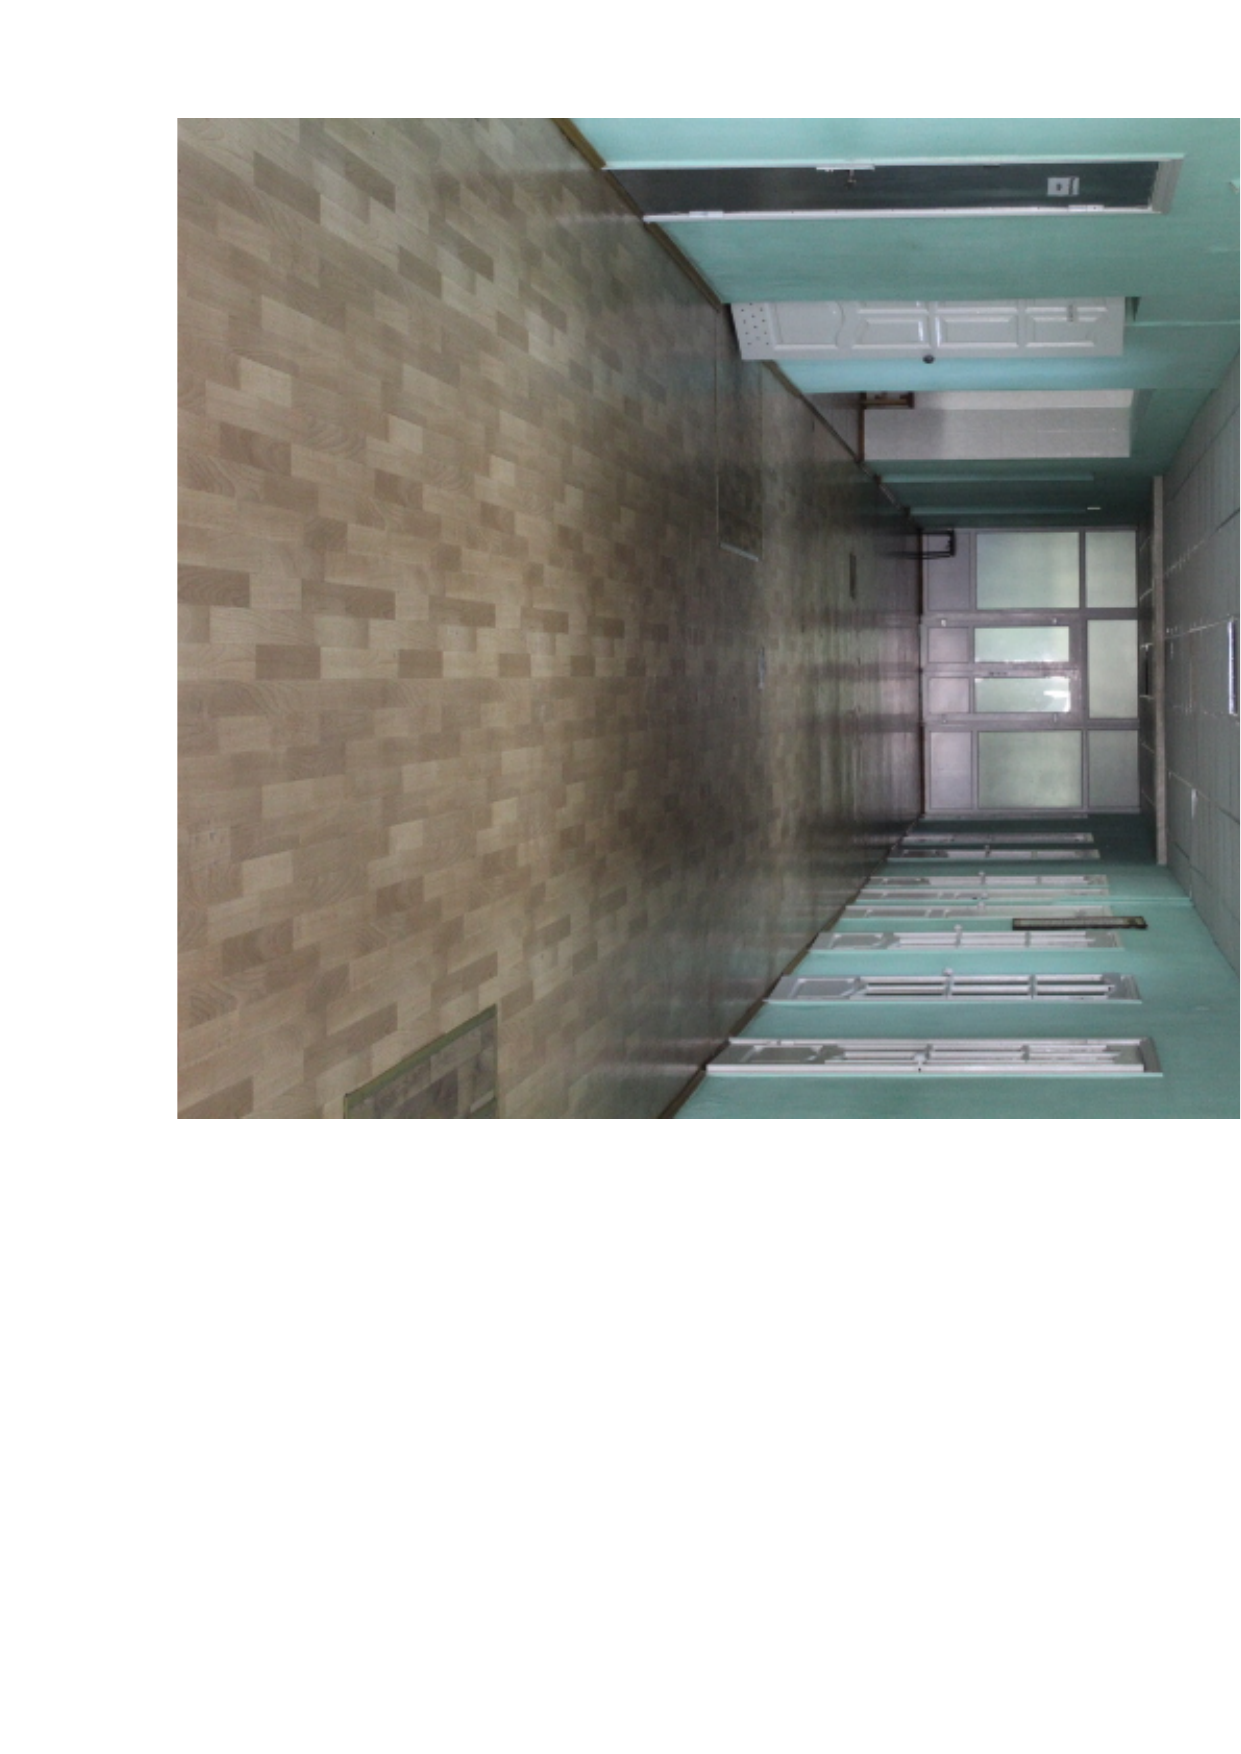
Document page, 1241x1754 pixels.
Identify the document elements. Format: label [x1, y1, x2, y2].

picture [177, 118, 1241, 1119]
